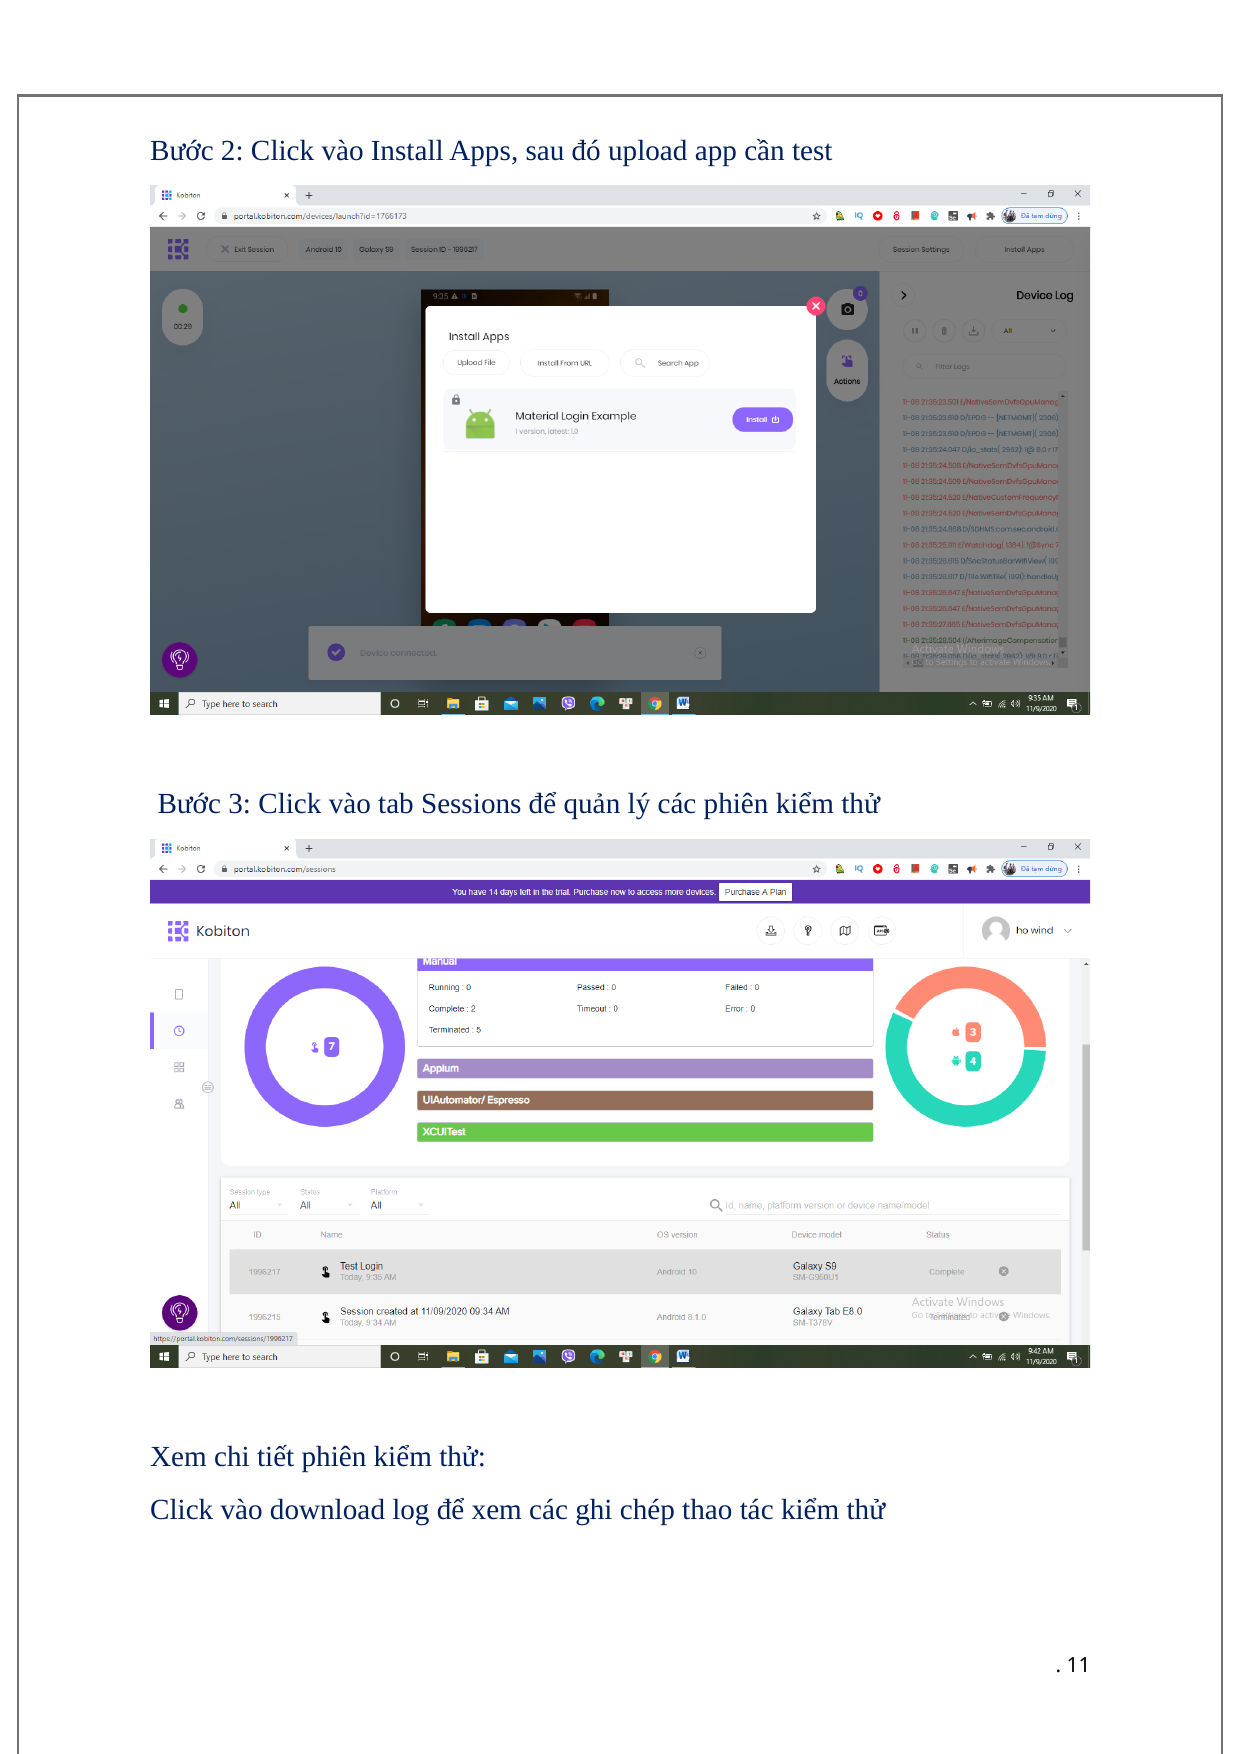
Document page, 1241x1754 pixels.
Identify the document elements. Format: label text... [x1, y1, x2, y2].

text Bước 2: Click vào Install Apps, sau đó upload app cần test [150, 133, 1090, 166]
picture [150, 185, 1091, 715]
picture [150, 839, 1091, 1368]
text Click vào download log để xem các ghi chép thao tác kiểm thử [150, 1492, 1090, 1526]
text Xem chi tiết phiên kiểm thử: [150, 1439, 1090, 1473]
text Bước 3: Click vào tab Sessions để quản lý các phiên kiểm thử [150, 786, 1090, 820]
